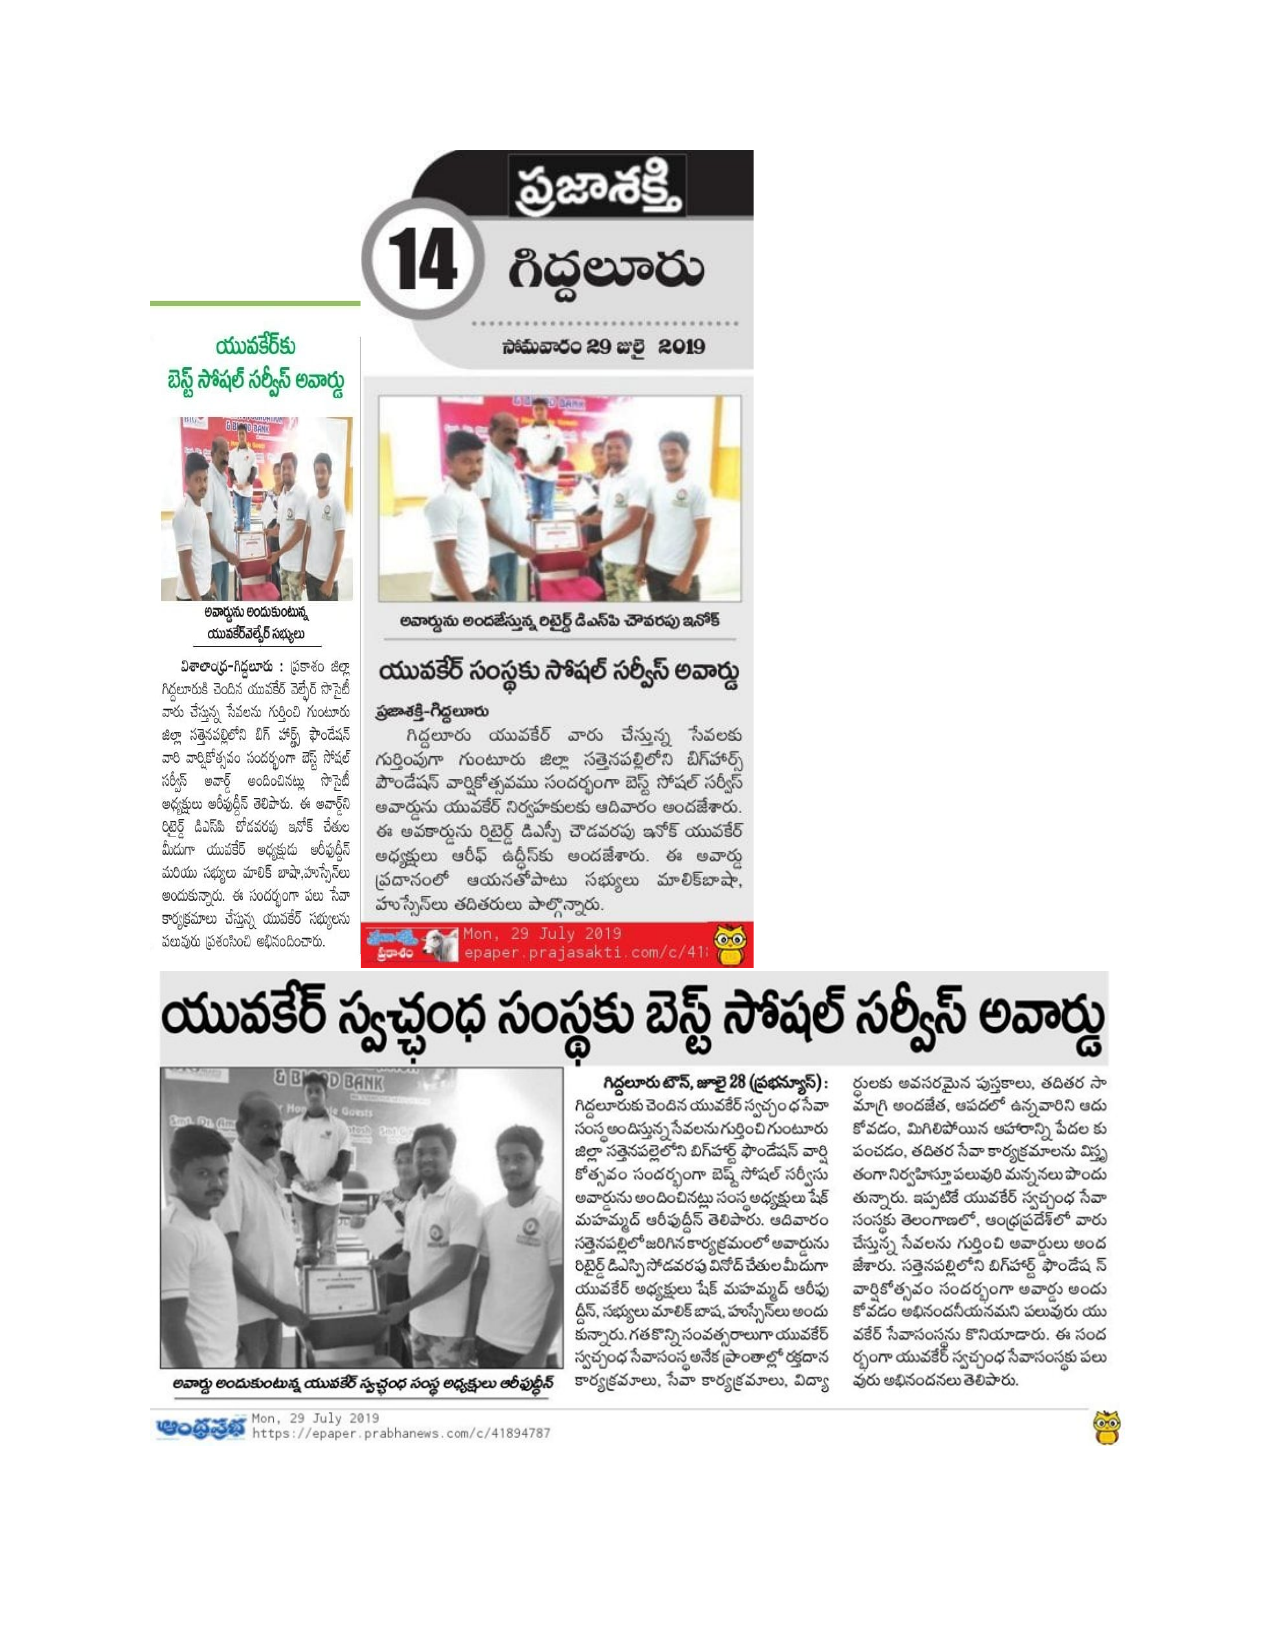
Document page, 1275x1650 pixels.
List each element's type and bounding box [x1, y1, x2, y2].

picture [150, 150, 754, 968]
picture [150, 971, 1125, 1446]
